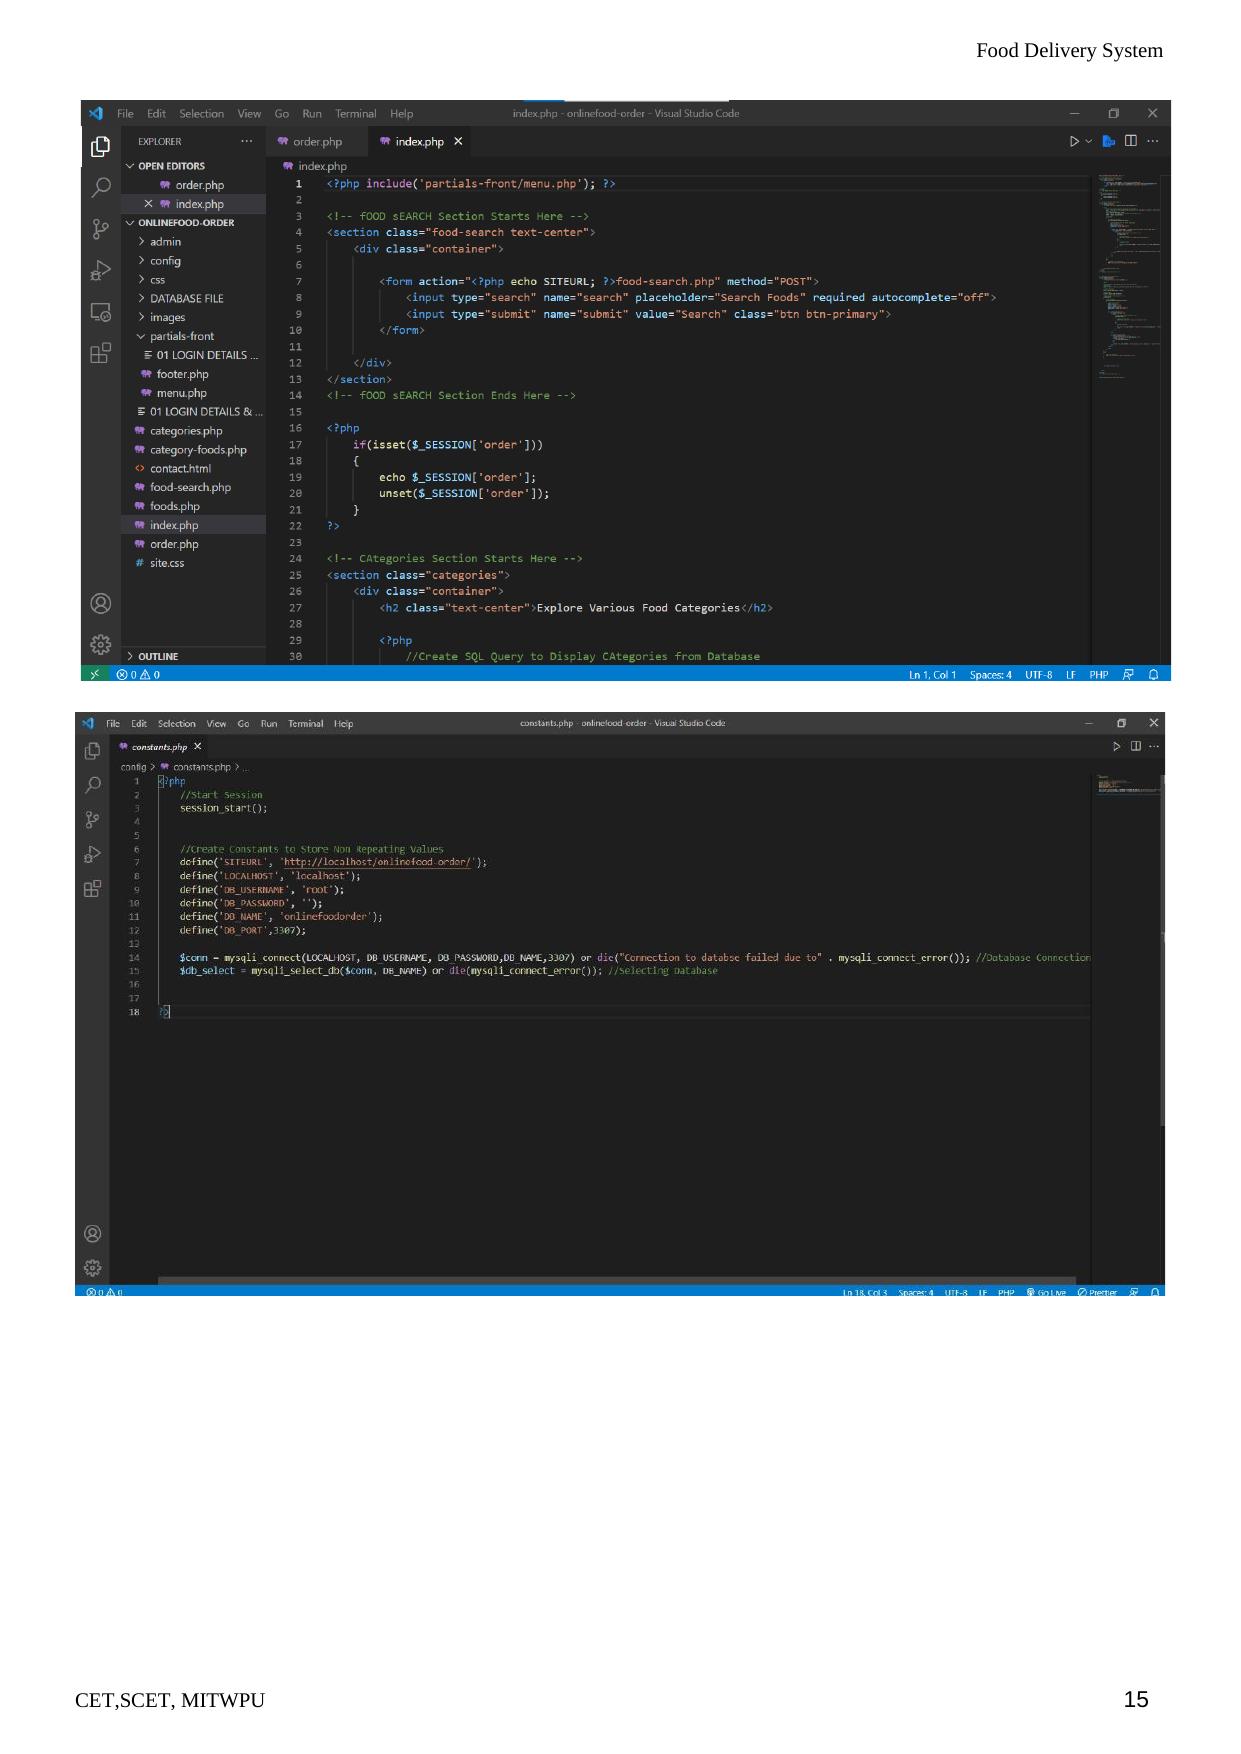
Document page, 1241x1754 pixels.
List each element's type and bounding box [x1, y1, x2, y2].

picture [75, 712, 1166, 1296]
picture [80, 100, 1172, 681]
